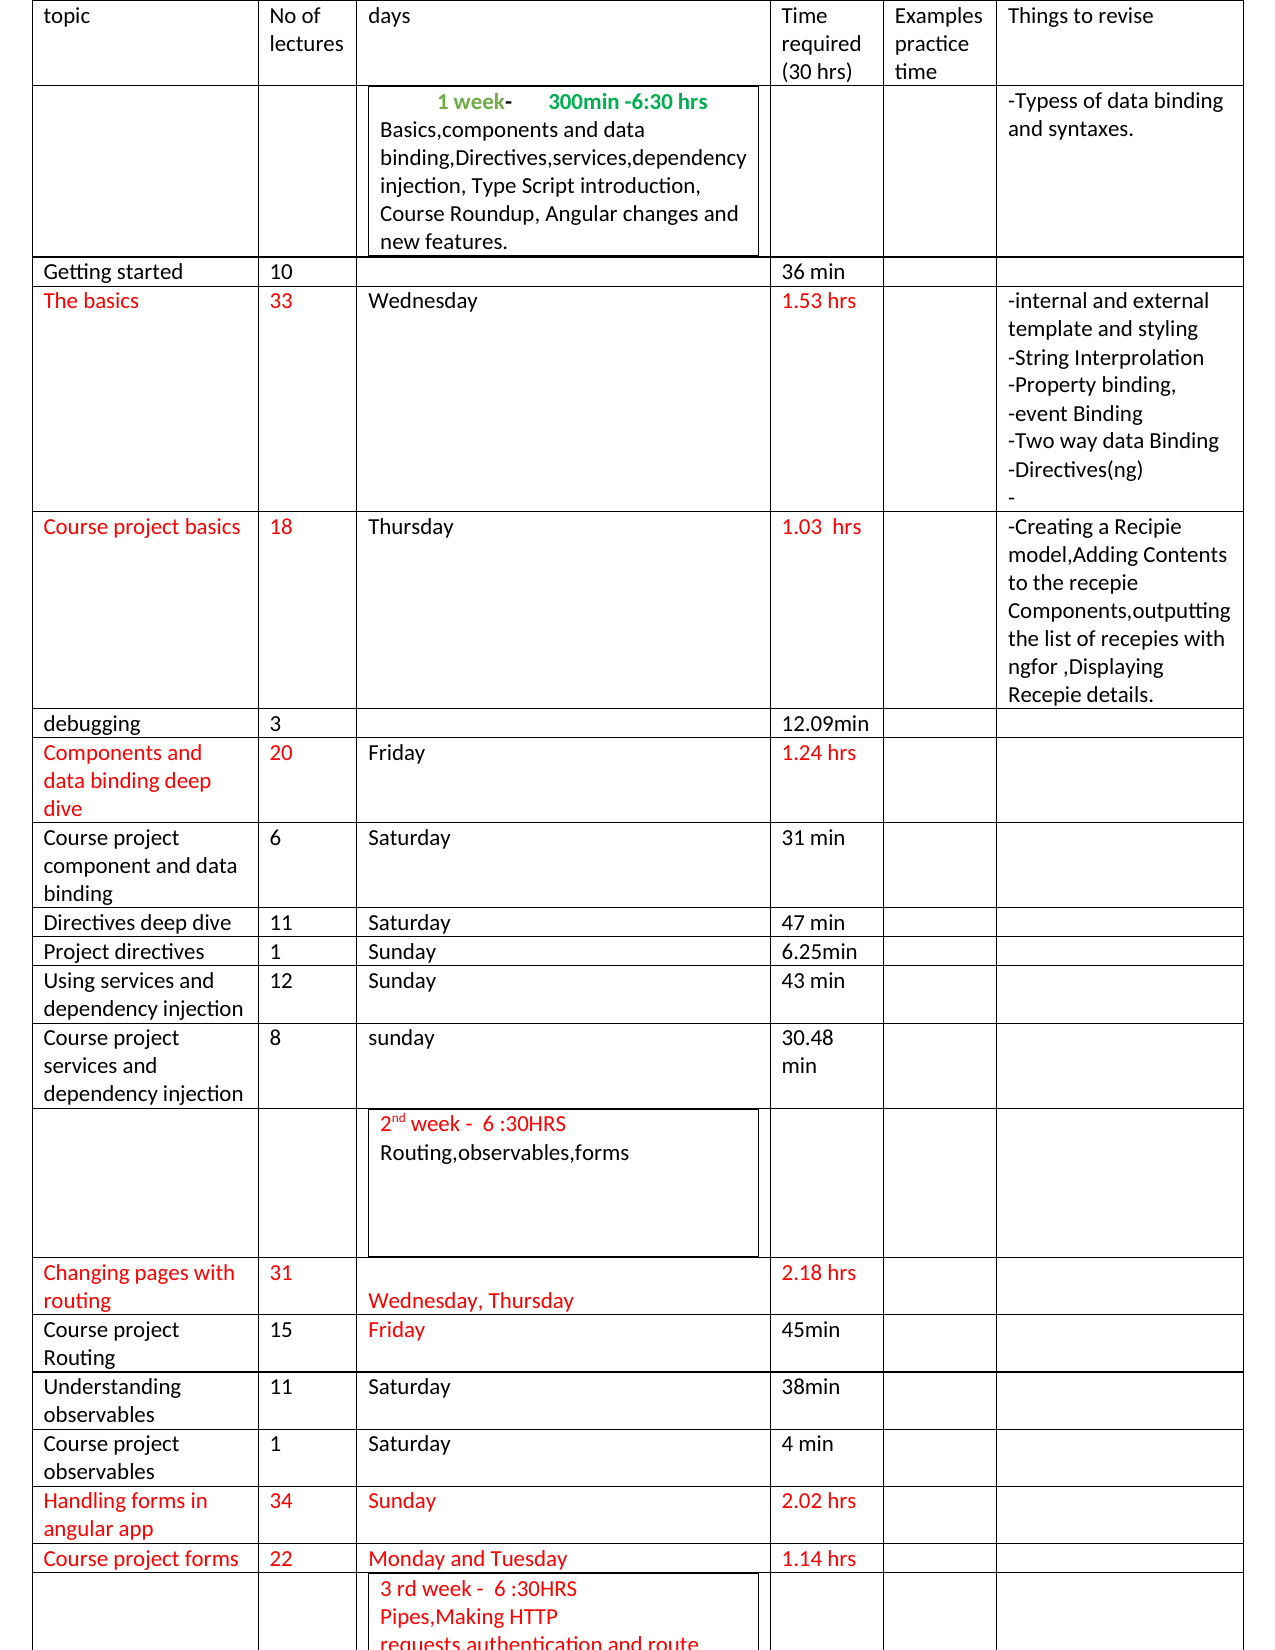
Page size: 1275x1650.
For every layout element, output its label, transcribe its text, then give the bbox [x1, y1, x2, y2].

table_cell sunday [357, 1024, 770, 1107]
table_cell Handling forms in angular app [33, 1487, 258, 1543]
table_cell -internal and external template and styling -String Interprolation -Property binding, -event Binding -Two way data Binding -Directives(ng) - [997, 287, 1243, 511]
table_cell 20 [259, 738, 356, 822]
table_cell [884, 908, 996, 936]
table_cell [33, 1573, 258, 1650]
table_cell 15 [259, 1315, 356, 1371]
table_cell Project directives [33, 937, 258, 965]
table_cell [997, 709, 1243, 737]
table_cell [884, 1573, 996, 1650]
table_cell 18 [259, 512, 356, 708]
table_cell 2.02 hrs [771, 1487, 883, 1543]
table_cell Course project forms [33, 1544, 258, 1572]
table_header days [357, 1, 770, 85]
table_cell 1.14 hrs [771, 1544, 883, 1572]
table_cell 3 [259, 709, 356, 737]
table_cell Course project basics [33, 512, 258, 708]
table_cell Saturday [357, 1373, 770, 1428]
table_cell 1.53 hrs [771, 287, 883, 511]
table_cell [884, 1109, 996, 1257]
table_cell 11 [259, 908, 356, 936]
table_cell 8 [259, 1024, 356, 1107]
table_cell 36 min [771, 258, 883, 286]
table_cell 43 min [771, 966, 883, 1022]
table_cell [759, 1109, 770, 1257]
table_cell [884, 258, 996, 286]
table_cell Saturday [357, 823, 770, 907]
table_cell [33, 86, 258, 256]
table_cell 6.25min [771, 937, 883, 965]
table_cell [997, 1573, 1243, 1650]
table_cell [759, 1573, 770, 1650]
table_cell [884, 1315, 996, 1371]
table_cell 30.48 min [771, 1024, 883, 1107]
table_cell [259, 86, 356, 256]
table_cell Directives deep dive [33, 908, 258, 936]
table_header No of lectures [259, 1, 356, 85]
table_cell Course project Routing [33, 1315, 258, 1371]
table_cell Saturday [357, 908, 770, 936]
table_cell 11 [259, 1373, 356, 1428]
table_cell [884, 1430, 996, 1486]
table_cell Thursday [357, 512, 770, 708]
table_cell Course project observables [33, 1430, 258, 1486]
table_cell -Creating a Recipie model,Adding Contents to the recepie Components,outputting the list of recepies with ngfor ,Displaying Recepie details. [997, 512, 1243, 708]
table_cell [771, 86, 883, 256]
table_header Examples practice time [884, 1, 996, 85]
table_cell 22 [259, 1544, 356, 1572]
table_cell Saturday [357, 1430, 770, 1486]
table_cell [997, 966, 1243, 1022]
table_cell Friday [357, 1315, 770, 1371]
table_cell [884, 1258, 996, 1314]
table_cell Friday [357, 738, 770, 822]
table_cell 2.18 hrs [771, 1258, 883, 1314]
table_cell 38min [771, 1373, 883, 1428]
table_header Things to revise [997, 1, 1243, 85]
table_cell Using services and dependency injection [33, 966, 258, 1022]
table_cell [997, 1430, 1243, 1486]
table_cell [357, 1109, 368, 1257]
table_header topic [33, 1, 258, 85]
table_cell [884, 937, 996, 965]
table_cell Course project component and data binding [33, 823, 258, 907]
table_header Time required (30 hrs) [771, 1, 883, 85]
table_cell [884, 709, 996, 737]
table_cell Wednesday [357, 287, 770, 511]
table_cell 1.03 hrs [771, 512, 883, 708]
table_cell Changing pages with routing [33, 1258, 258, 1314]
table_cell [884, 512, 996, 708]
table_cell [997, 1024, 1243, 1107]
table_cell [884, 1373, 996, 1428]
table_cell [259, 1573, 356, 1650]
table_cell Sunday [357, 937, 770, 965]
table_cell [884, 1487, 996, 1543]
table_cell 34 [259, 1487, 356, 1543]
table_cell [759, 86, 770, 256]
table_cell 31 [259, 1258, 356, 1314]
table_cell 1 [259, 1430, 356, 1486]
table_cell 10 [259, 258, 356, 286]
table_cell debugging [33, 709, 258, 737]
table_cell Components and data binding deep dive [33, 738, 258, 822]
table_cell [997, 1373, 1243, 1428]
table_cell [997, 738, 1243, 822]
table_cell 31 min [771, 823, 883, 907]
table_cell [884, 823, 996, 907]
table_cell [884, 1024, 996, 1107]
table_cell -Typess of data binding and syntaxes. [997, 86, 1243, 256]
table_cell [357, 1573, 368, 1650]
table_cell Wednesday, Thursday [357, 1258, 770, 1314]
table_cell The basics [33, 287, 258, 511]
table_cell [369, 1110, 758, 1256]
table_cell Course project services and dependency injection [33, 1024, 258, 1107]
table_cell 33 [259, 287, 356, 511]
table_cell [997, 258, 1243, 286]
table_cell 6 [259, 823, 356, 907]
table_cell [997, 908, 1243, 936]
table_cell [259, 1109, 356, 1257]
table_cell [884, 287, 996, 511]
table_cell 47 min [771, 908, 883, 936]
table_cell [884, 86, 996, 256]
table_cell [997, 1258, 1243, 1314]
table_cell [771, 1573, 883, 1650]
table_cell 1.24 hrs [771, 738, 883, 822]
table_cell Understanding observables [33, 1373, 258, 1428]
table_cell [884, 1544, 996, 1572]
table_cell Sunday [357, 1487, 770, 1543]
table_cell Monday and Tuesday [357, 1544, 770, 1572]
table_cell 12 [259, 966, 356, 1022]
table_cell [357, 709, 770, 737]
table_cell [369, 87, 758, 255]
table_cell Getting started [33, 258, 258, 286]
table_cell [997, 937, 1243, 965]
table_cell [997, 823, 1243, 907]
table_cell 1 [259, 937, 356, 965]
table_cell [357, 86, 368, 256]
table_cell [33, 1109, 258, 1257]
table_cell [997, 1109, 1243, 1257]
table_cell [997, 1315, 1243, 1371]
table_cell [997, 1487, 1243, 1543]
table_cell 12.09min [771, 709, 883, 737]
table_cell [884, 966, 996, 1022]
table_cell 45min [771, 1315, 883, 1371]
table_cell 4 min [771, 1430, 883, 1486]
table_cell [771, 1109, 883, 1257]
table_cell [357, 258, 770, 286]
table_cell Sunday [357, 966, 770, 1022]
table_cell [369, 1574, 758, 1650]
table_cell [884, 738, 996, 822]
table_cell [997, 1544, 1243, 1572]
